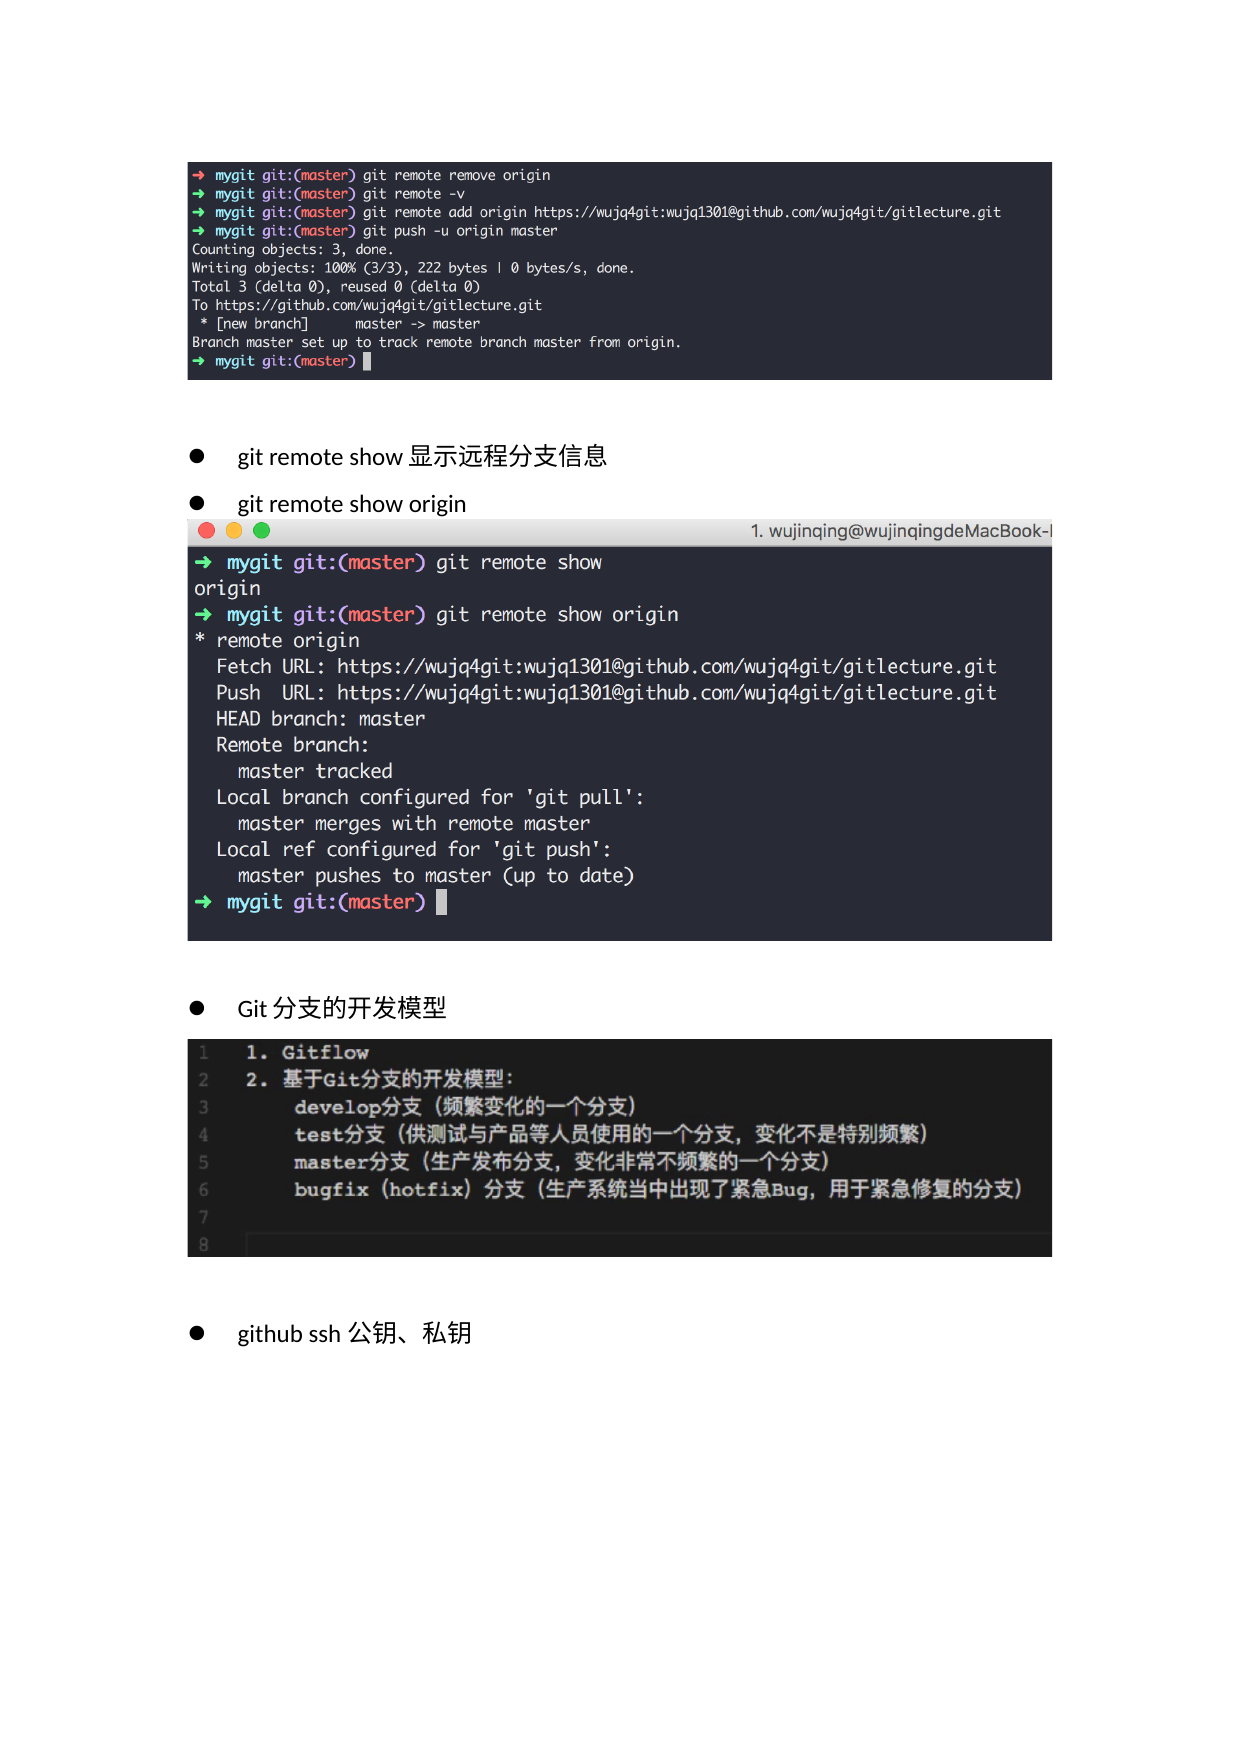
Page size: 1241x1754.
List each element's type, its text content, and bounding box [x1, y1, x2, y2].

list github ssh 公钥、私钥 [187, 1299, 1053, 1364]
picture [187, 162, 1053, 380]
picture [187, 519, 1053, 941]
list git remote show origin [187, 487, 1053, 519]
list Git分支的开发模型 [187, 974, 1053, 1039]
picture [187, 1039, 1053, 1257]
list git remote show 显示远程分支信息 [187, 422, 1053, 487]
